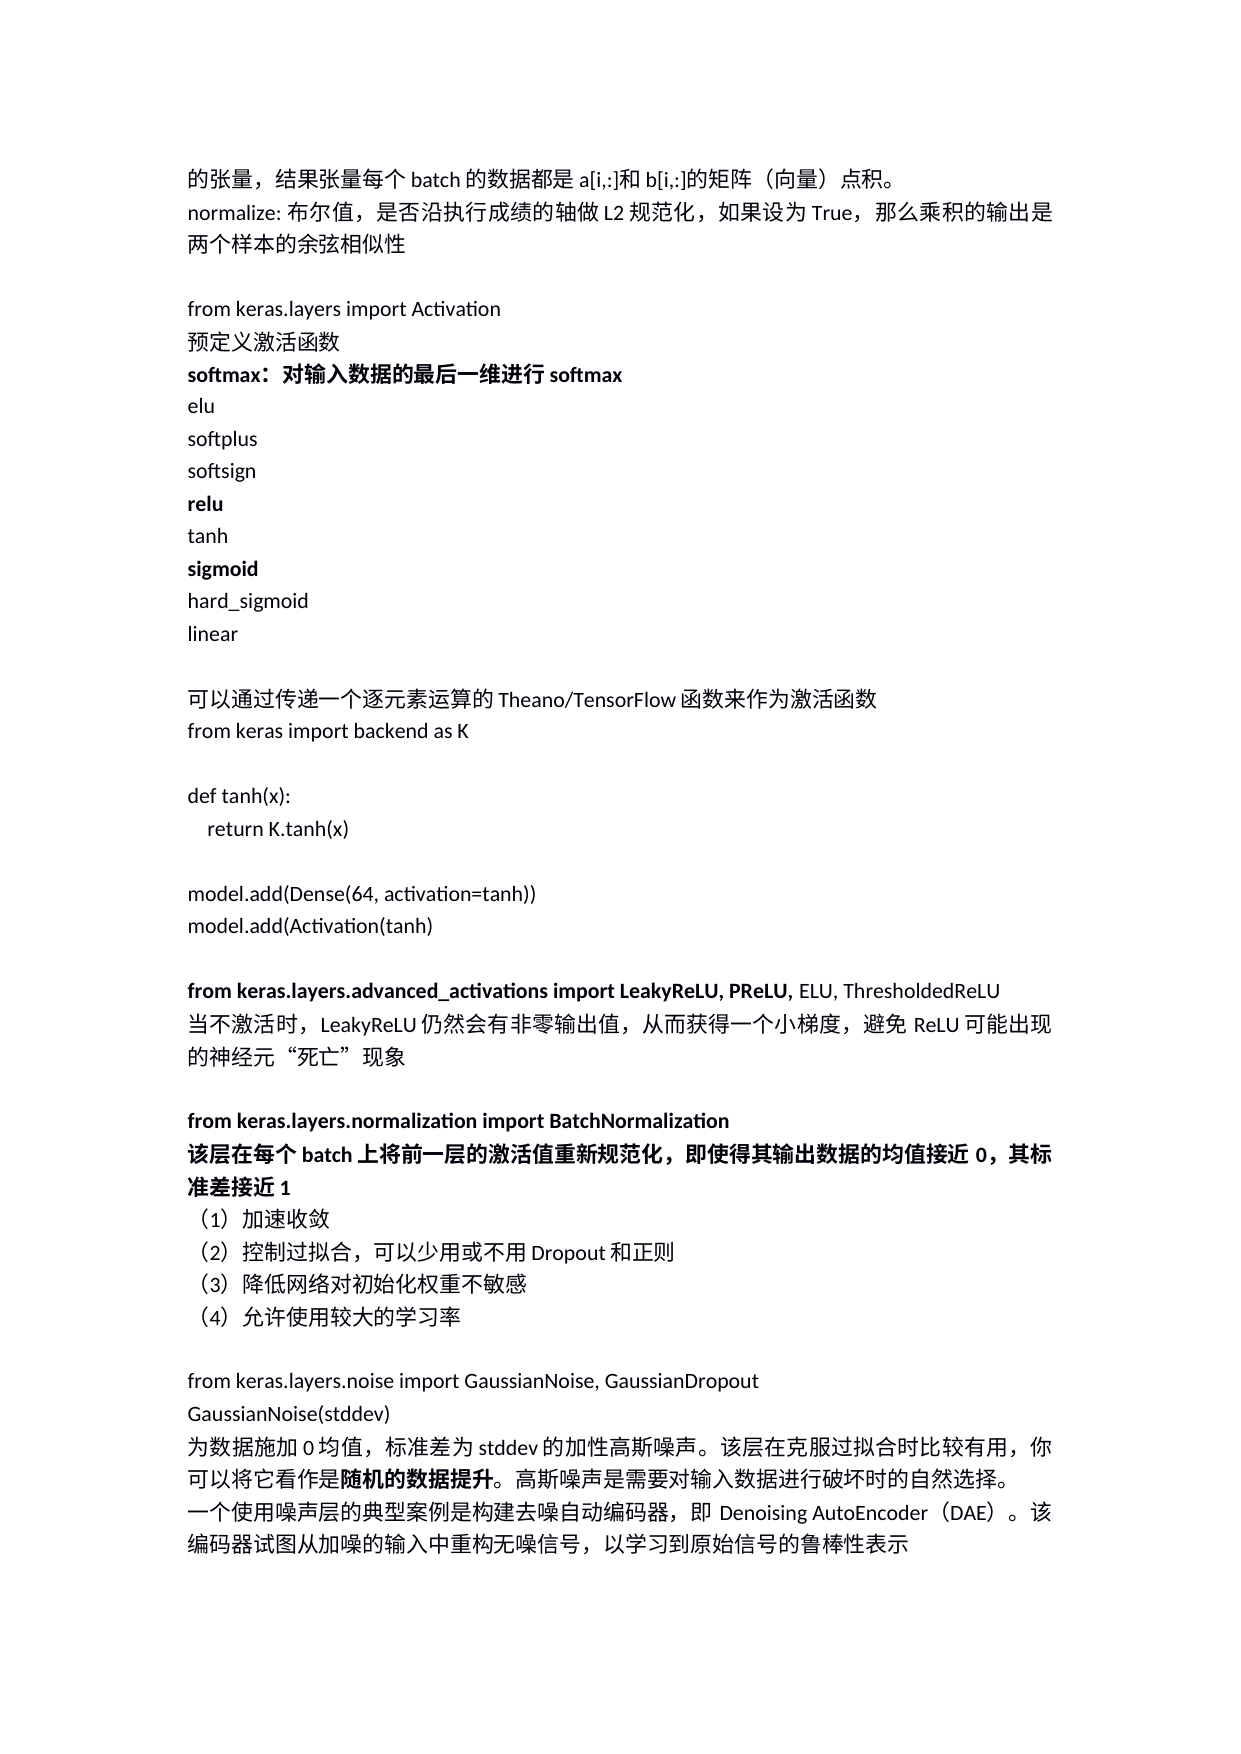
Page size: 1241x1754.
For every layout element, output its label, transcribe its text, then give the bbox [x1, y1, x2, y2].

text from keras import backend as K [187, 714, 1053, 747]
text relu [187, 487, 1053, 519]
text elu [187, 389, 1053, 422]
text softplus [187, 422, 1053, 454]
text model.add(Dense(64, activation=tanh)) [187, 877, 1053, 909]
text GaussianNoise(stddev) [187, 1397, 1053, 1429]
text model.add(Activation(tanh) [187, 909, 1053, 942]
text from keras.layers import Activation [187, 292, 1053, 324]
text （3）降低网络对初始化权重不敏感 [187, 1267, 1053, 1299]
text from keras.layers.normalization import BatchNormalization [187, 1104, 1053, 1137]
text normalize: 布尔值，是否沿执行成绩的轴做L2规范化，如果设为True，那么乘积的输出是两个样本的余弦相似性 [187, 194, 1053, 259]
text （4）允许使用较大的学习率 [187, 1299, 1053, 1332]
text 可以通过传递一个逐元素运算的Theano/TensorFlow函数来作为激活函数 [187, 682, 1053, 714]
text 为数据施加0均值，标准差为stddev的加性高斯噪声。该层在克服过拟合时比较有用，你可以将它看作是随机的数据提升。高斯噪声是需要对输入数据进行破坏时的自然选择。 [187, 1429, 1053, 1494]
text hard_sigmoid [187, 584, 1053, 617]
text from keras.layers.advanced_activations import LeakyReLU, PReLU, ELU, ThresholdedReLU [187, 974, 1053, 1007]
text 一个使用噪声层的典型案例是构建去噪自动编码器，即Denoising AutoEncoder（DAE）。该编码器试图从加噪的输入中重构无噪信号，以学习到原始信号的鲁棒性表示 [187, 1494, 1053, 1559]
text tanh [187, 519, 1053, 552]
text def tanh(x): [187, 779, 1053, 812]
text softmax：对输入数据的最后一维进行softmax [187, 357, 1053, 389]
text return K.tanh(x) [187, 812, 1053, 844]
text 该层在每个batch上将前一层的激活值重新规范化，即使得其输出数据的均值接近0，其标准差接近1 [187, 1137, 1053, 1202]
text sigmoid [187, 552, 1053, 584]
text 预定义激活函数 [187, 324, 1053, 357]
text （2）控制过拟合，可以少用或不用Dropout和正则 [187, 1234, 1053, 1267]
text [187, 162, 1053, 194]
text （1）加速收敛 [187, 1202, 1053, 1234]
text softsign [187, 454, 1053, 487]
text from keras.layers.noise import GaussianNoise, GaussianDropout [187, 1364, 1053, 1397]
text 当不激活时，LeakyReLU仍然会有非零输出值，从而获得一个小梯度，避免ReLU可能出现的神经元“死亡”现象 [187, 1007, 1053, 1072]
text linear [187, 617, 1053, 649]
